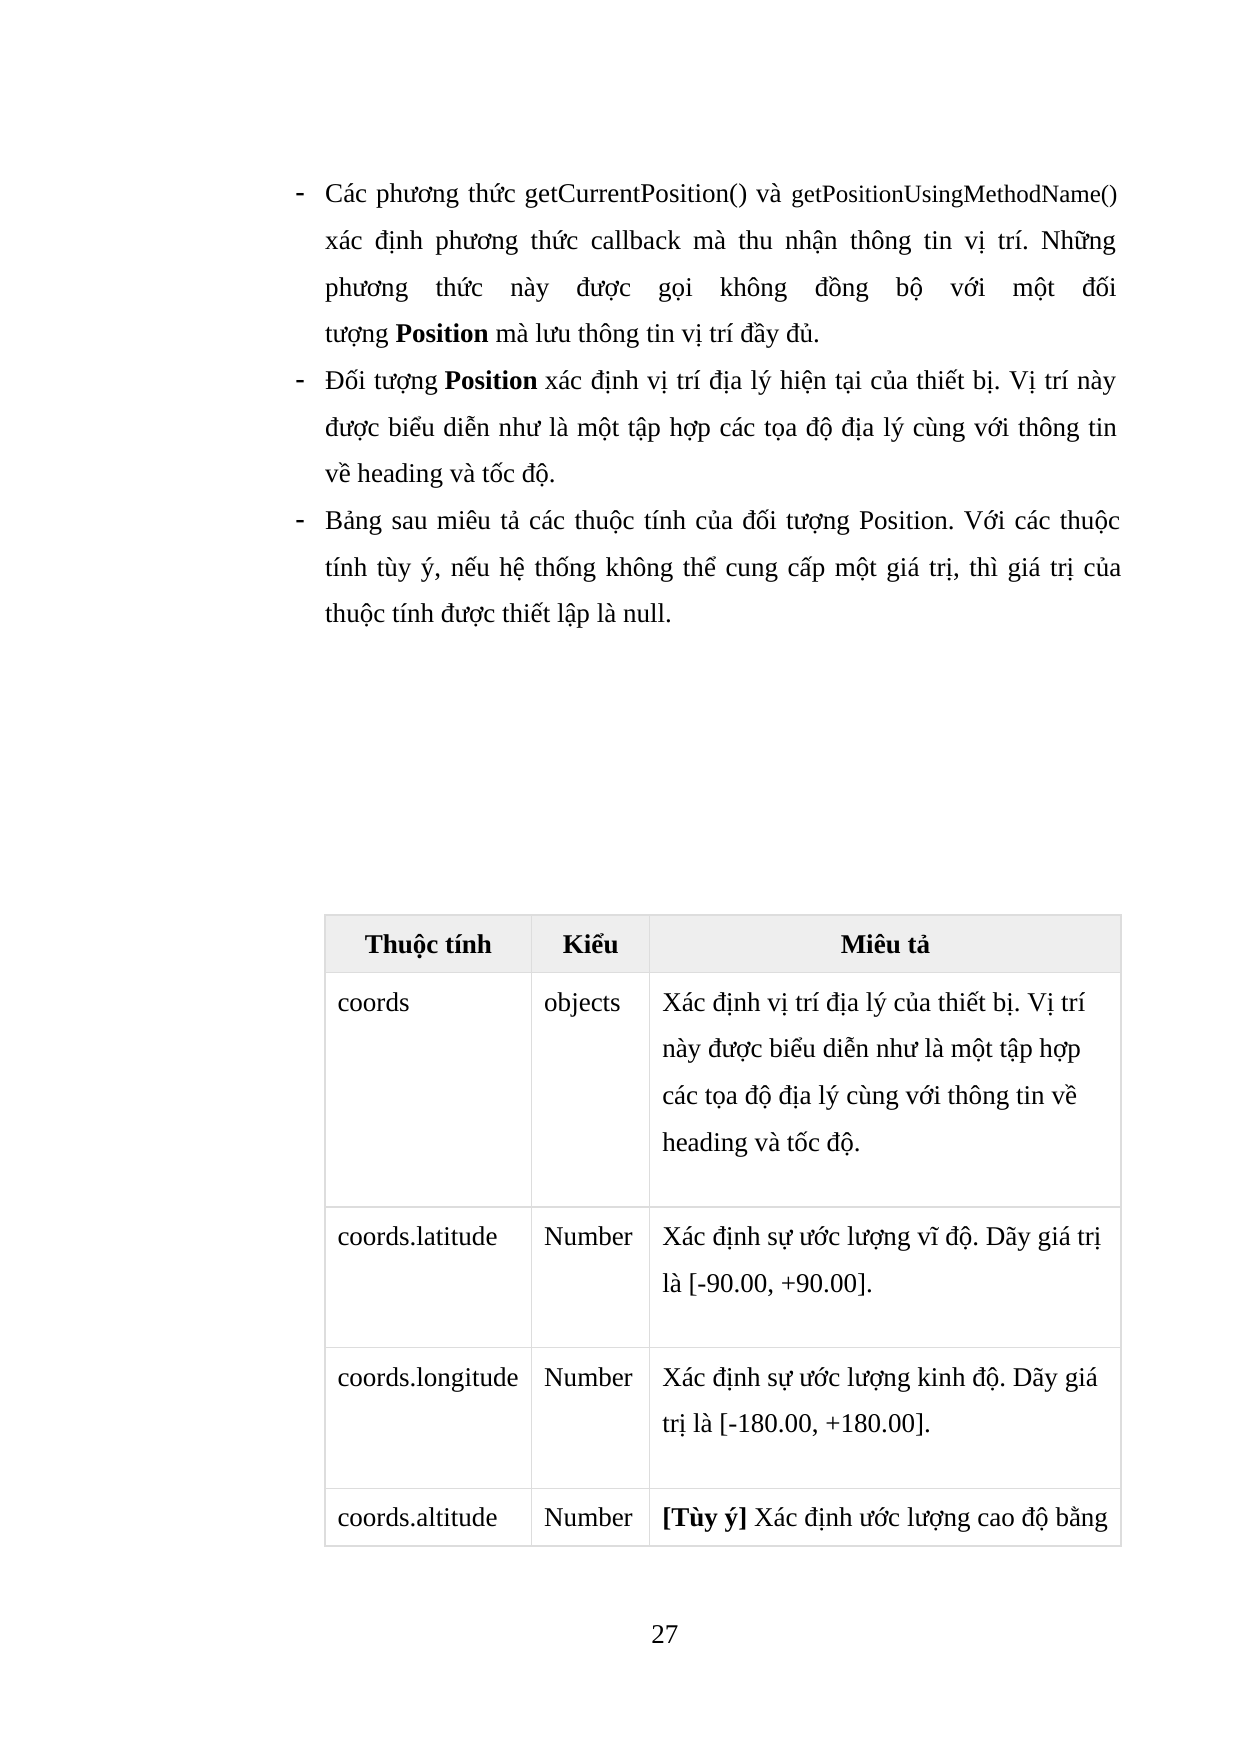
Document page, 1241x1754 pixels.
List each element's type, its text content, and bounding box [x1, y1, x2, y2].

table_cell Xác định vị trí địa lý của thiết bị. Vị trí này được biểu diễn như là một tập hợp các tọa độ địa lý cùng với thông tin về heading và tốc độ. [650, 973, 1120, 1206]
table_cell Number [532, 1348, 649, 1487]
table_cell objects [532, 973, 649, 1206]
table_cell coords.latitude [326, 1208, 531, 1347]
table_cell Number [532, 1489, 649, 1545]
table_cell coords.altitude [326, 1489, 531, 1545]
list Bảng sau miêu tả các thuộc tính của đối tượng Position. Với các thuộc tính tùy ý, nếu hệ thống không thể cung cấp một giá trị, thì giá trị của thuộc tính được thiết lập là null. [295, 504, 1122, 629]
table_cell Number [532, 1208, 649, 1347]
table_header Kiểu [532, 916, 649, 972]
list Các phương thức getCurrentPosition() và getPositionUsingMethodName() xác định phương thức callback mà thu nhận thông tin vị trí. Những phương thức này được gọi không đồng bộ với một đối tượng Position mà lưu thông tin vị trí đầy đủ. [295, 177, 1117, 348]
table_cell Xác định sự ước lượng vĩ độ. Dãy giá trị là [-90.00, +90.00]. [650, 1208, 1120, 1347]
table_header Thuộc tính [326, 916, 531, 972]
table_cell coords [326, 973, 531, 1206]
list Đối tượng Position xác định vị trí địa lý hiện tại của thiết bị. Vị trí này được biểu diễn như là một tập hợp các tọa độ địa lý cùng với thông tin về heading và tốc độ. [295, 364, 1117, 488]
table_cell coords.longitude [326, 1348, 531, 1487]
table_header Miêu tả [650, 916, 1120, 972]
table_cell Xác định sự ước lượng kinh độ. Dãy giá trị là [-180.00, +180.00]. [650, 1348, 1120, 1487]
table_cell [650, 1489, 1120, 1545]
